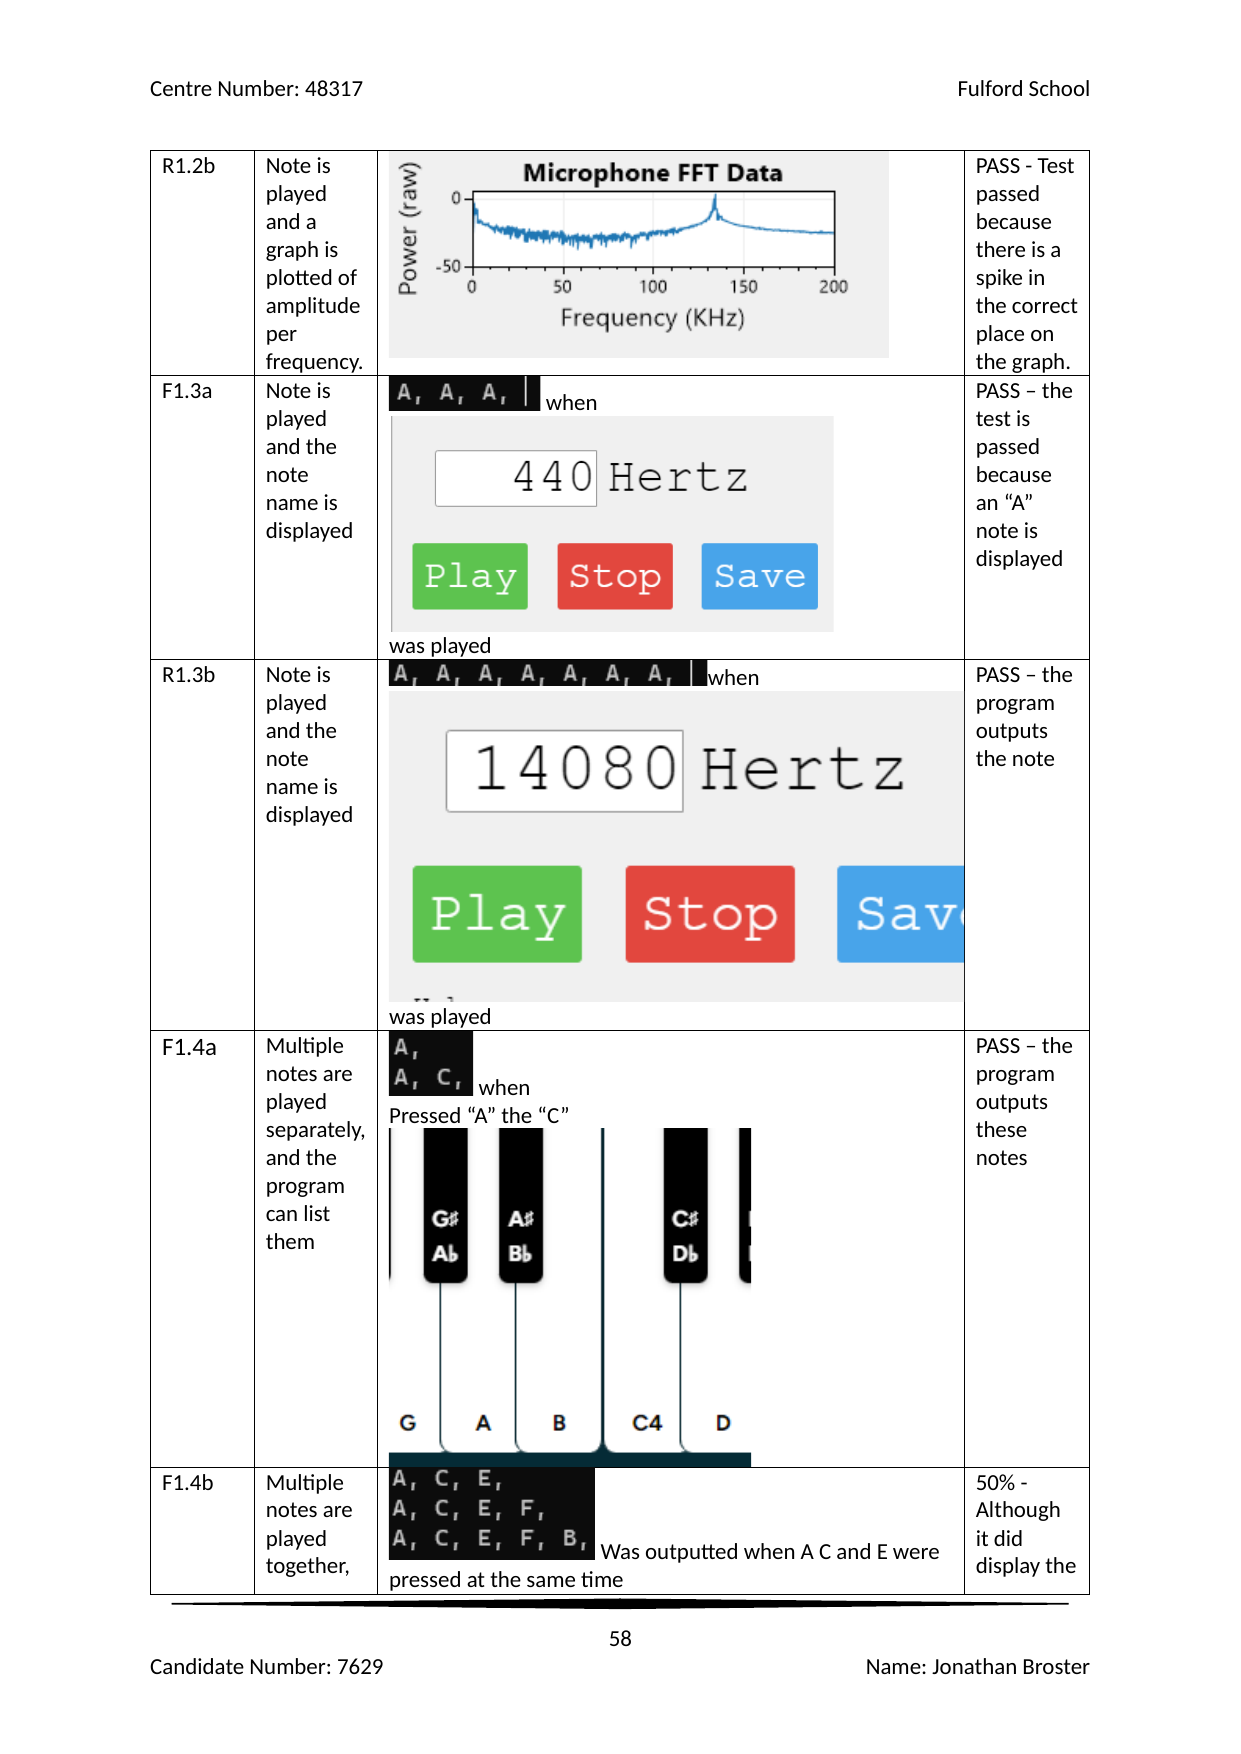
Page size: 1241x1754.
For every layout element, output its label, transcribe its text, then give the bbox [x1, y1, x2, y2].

table_cell Note is played and the note name is displayed [255, 660, 377, 1030]
picture [388, 151, 889, 358]
table_cell R1.3b [151, 660, 254, 1030]
table_cell when Pressed “A” the “C” [378, 1031, 964, 1467]
table_cell when was played [378, 660, 964, 1030]
table_cell PASS - Test passed because there is a spike in the correct place on the graph. [965, 151, 1089, 375]
table_cell PASS – the program outputs the note [965, 660, 1089, 1030]
table_cell Multiple notes are played separately, and the program can list them [255, 1031, 377, 1467]
picture [388, 376, 541, 411]
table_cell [378, 1468, 964, 1593]
picture [388, 691, 965, 1002]
table_cell F1.4b [151, 1468, 254, 1593]
picture [388, 660, 708, 686]
picture [388, 1128, 752, 1560]
table_cell F1.4a [151, 1031, 254, 1467]
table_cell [965, 1468, 1089, 1593]
table_cell PASS – the test is passed because an “A” note is displayed [965, 376, 1089, 659]
table_cell R1.2b [151, 151, 254, 375]
picture [388, 1031, 474, 1096]
table_cell PASS – the program outputs these notes [965, 1031, 1089, 1467]
picture [388, 416, 834, 632]
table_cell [255, 151, 377, 375]
table_cell when was played [378, 376, 964, 659]
table_cell Note is played and the note name is displayed [255, 376, 377, 659]
table_cell [378, 151, 964, 375]
table_cell F1.3a [151, 376, 254, 659]
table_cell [255, 1468, 377, 1593]
